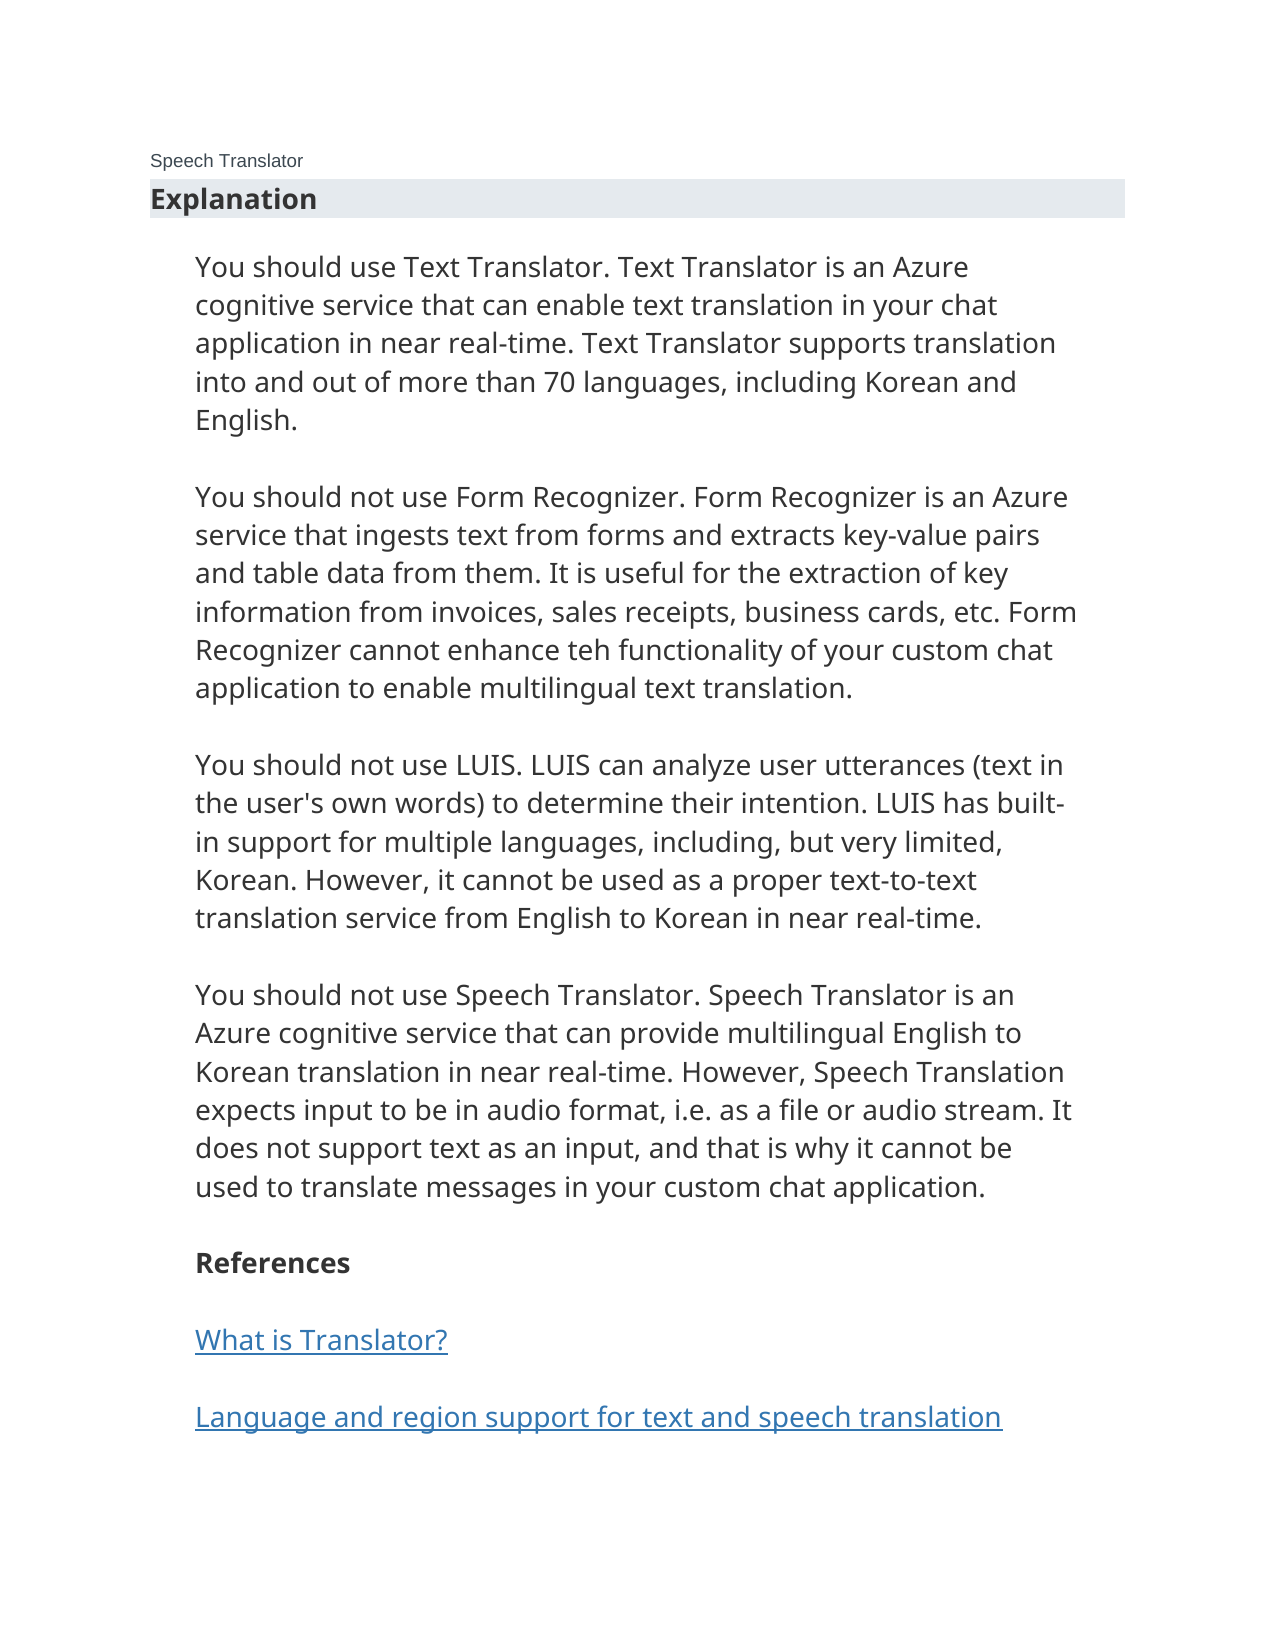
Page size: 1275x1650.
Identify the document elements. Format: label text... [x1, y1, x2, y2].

text Speech Translator [150, 150, 1125, 172]
text Explanation [150, 179, 1125, 218]
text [195, 247, 1080, 1473]
